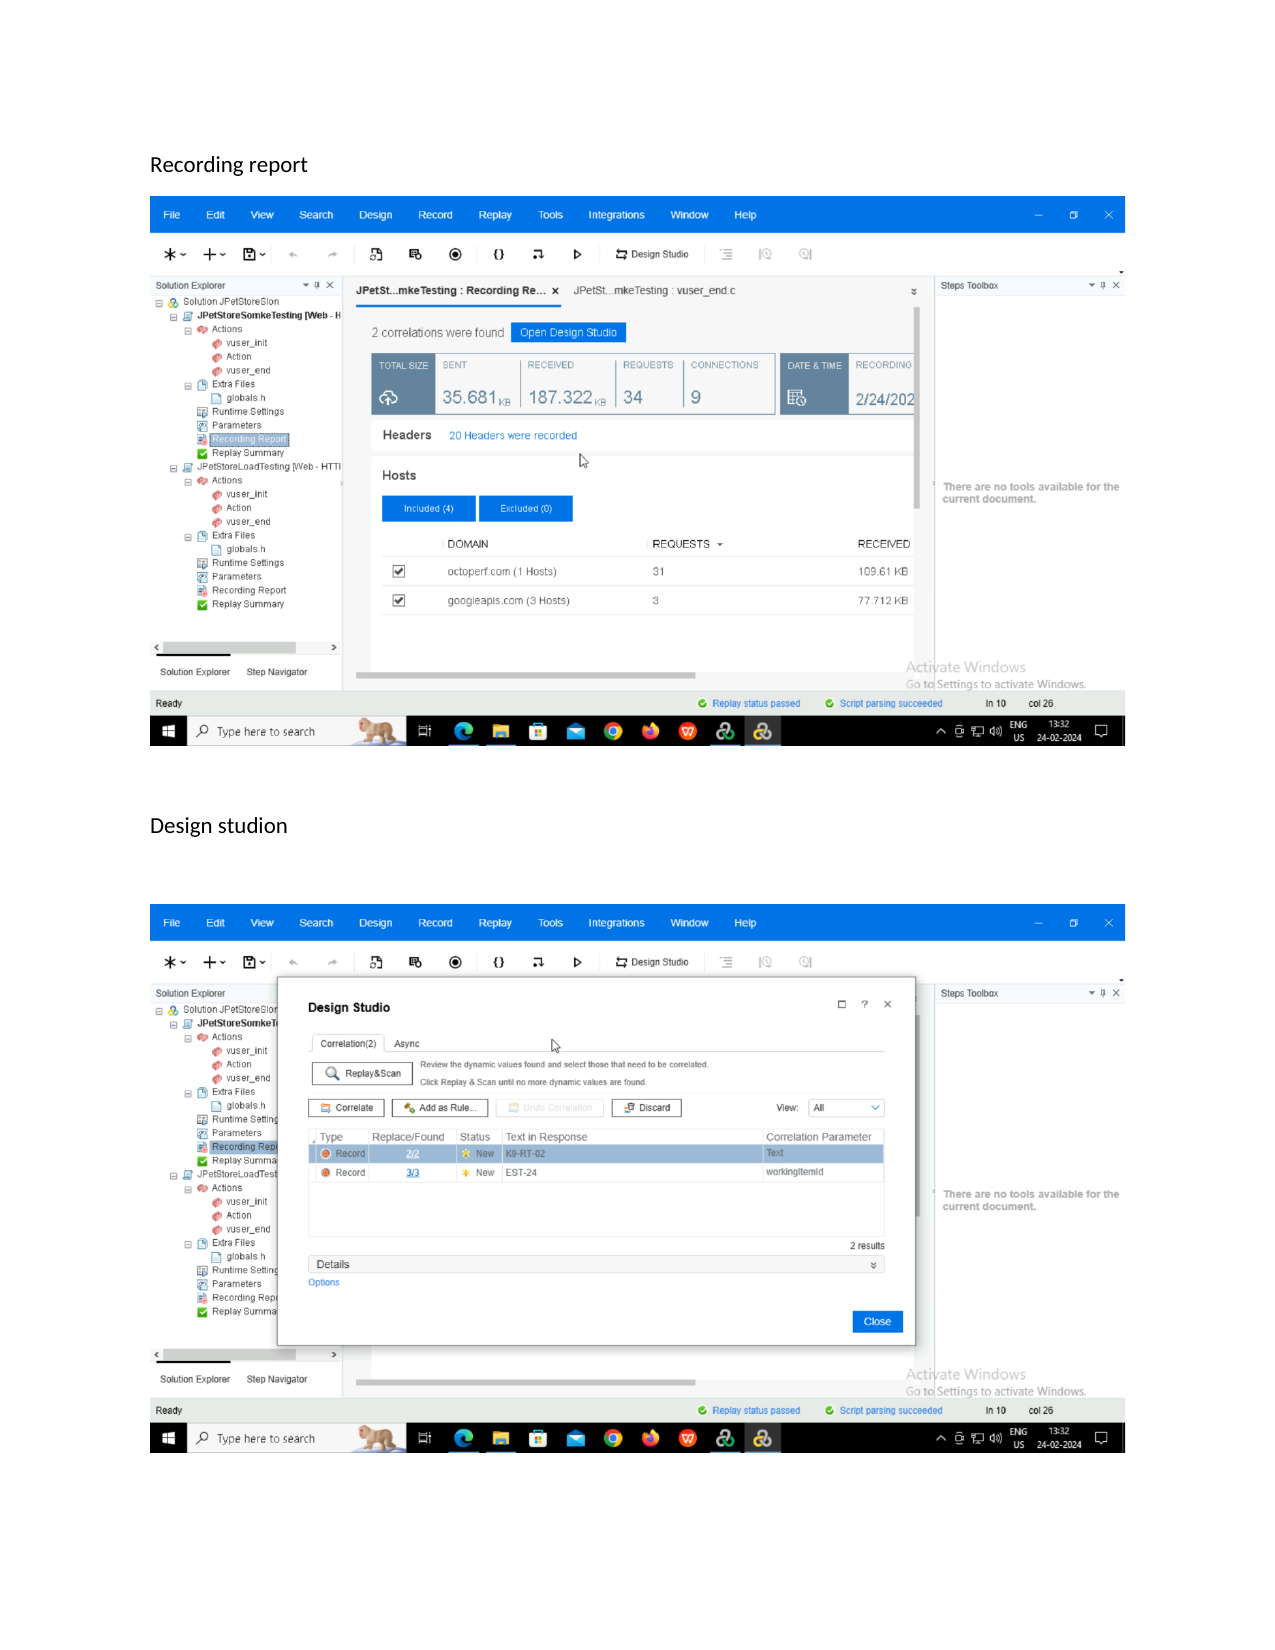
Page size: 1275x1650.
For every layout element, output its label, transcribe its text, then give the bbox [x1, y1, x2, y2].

picture [150, 904, 1125, 1453]
text Design studion [150, 811, 1125, 839]
text Recording report [150, 150, 1125, 178]
picture [150, 196, 1125, 746]
